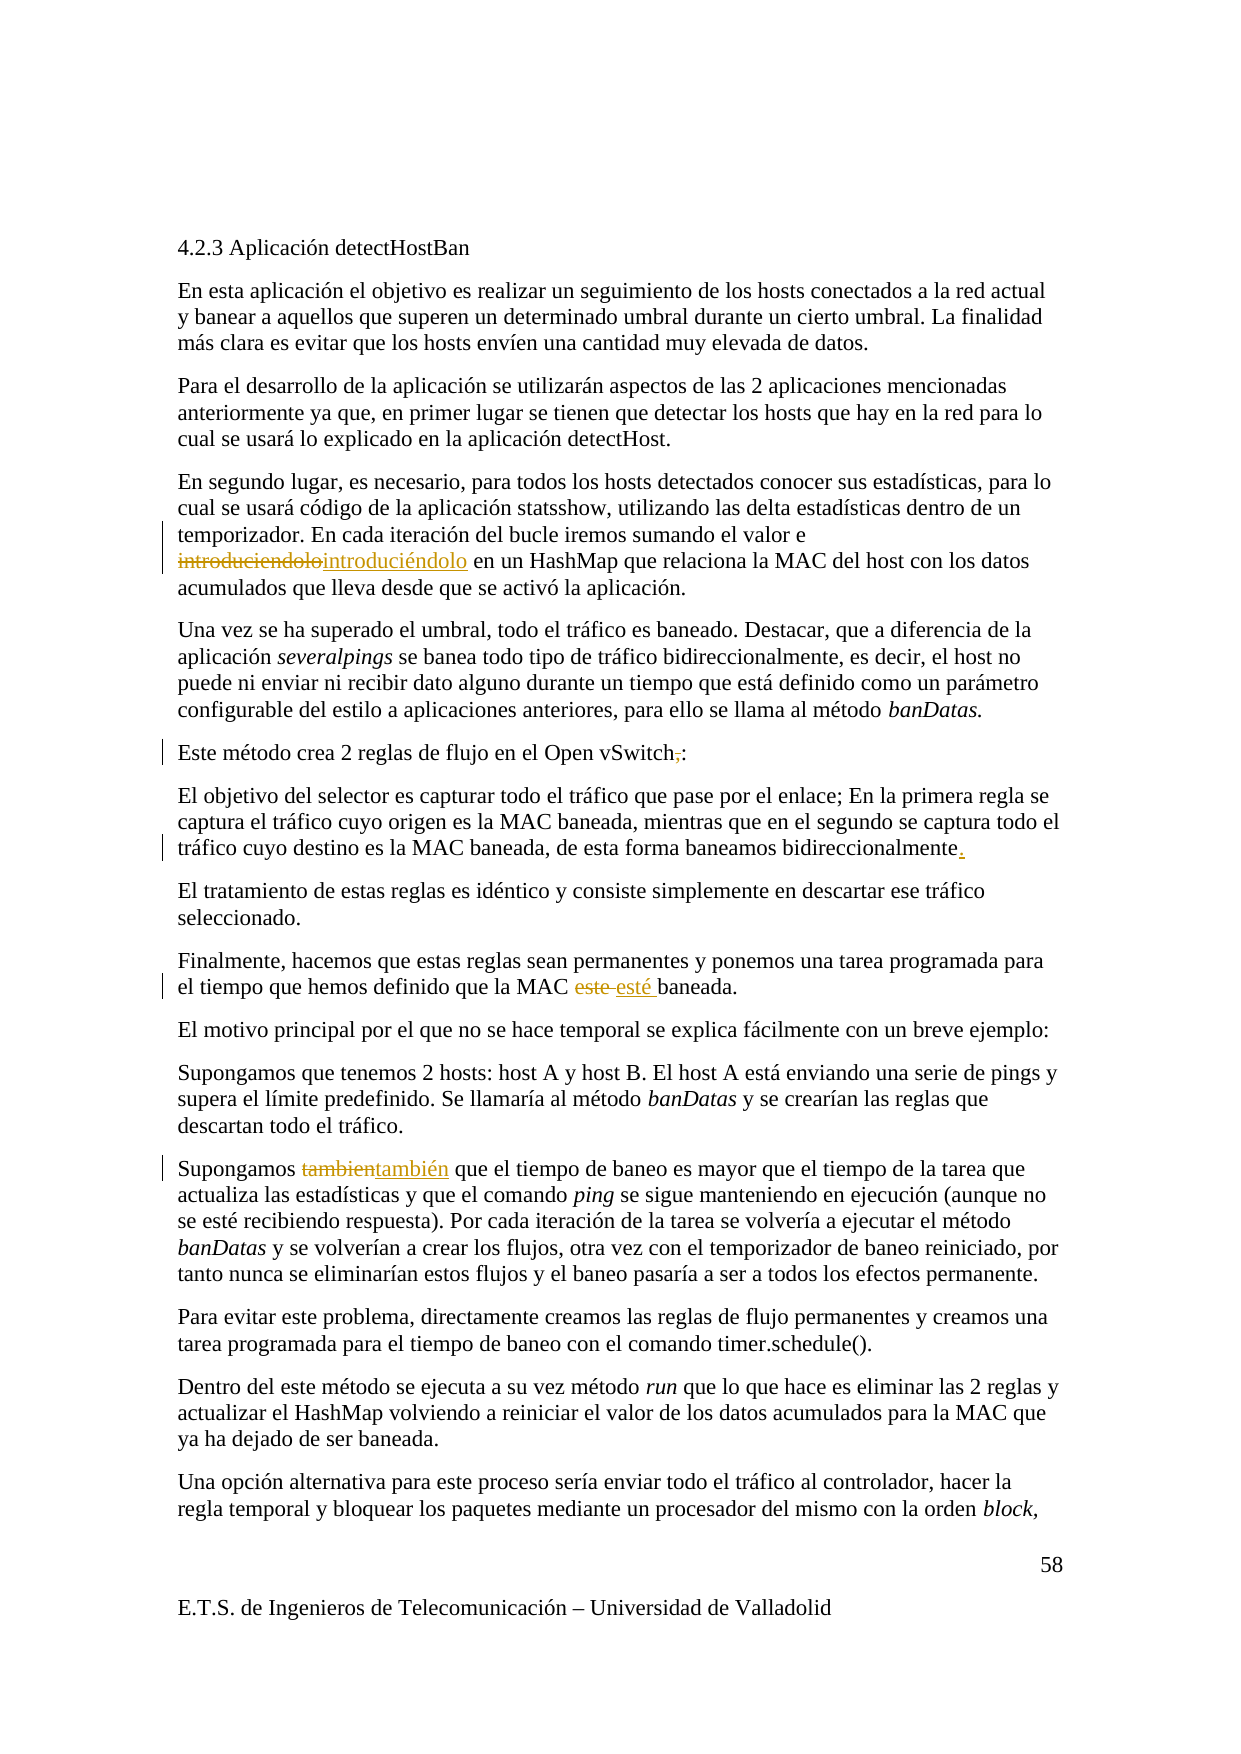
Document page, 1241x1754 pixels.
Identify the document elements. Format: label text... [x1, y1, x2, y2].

text Dentro del este método se ejecuta a su vez método run que lo que hace es eliminar las 2 reglas y actualizar el HashMap volviendo a reiniciar el valor de los datos acumulados para la MAC que ya ha dejado de ser baneada. [177, 1373, 1063, 1452]
text Supongamos que tenemos 2 hosts: host A y host B. El host A está enviando una serie de pings y supera el límite predefinido. Se llamaría al método banDatas y se crearían las reglas que descartan todo el tráfico. [177, 1059, 1063, 1138]
text Finalmente, hacemos que estas reglas sean permanentes y ponemos una tarea programada para el tiempo que hemos definido que la MAC baneada. [177, 947, 1063, 999]
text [177, 1468, 1063, 1521]
text El tratamiento de estas reglas es idéntico y consiste simplemente en descartar ese tráfico seleccionado. [177, 877, 1063, 930]
text Una vez se ha superado el umbral, todo el tráfico es baneado. Destacar, que a diferencia de la aplicación severalpings se banea todo tipo de tráfico bidireccionalmente, es decir, el host no puede ni enviar ni recibir dato alguno durante un tiempo que está definido como un parámetro configurable del estilo a aplicaciones anteriores, para ello se llama al método banDatas. [177, 617, 1063, 722]
text Para evitar este problema, directamente creamos las reglas de flujo permanentes y creamos una tarea programada para el tiempo de baneo con el comando timer.schedule(). [177, 1303, 1063, 1356]
text Para el desarrollo de la aplicación se utilizarán aspectos de las 2 aplicaciones mencionadas anteriormente ya que, en primer lugar se tienen que detectar los hosts que hay en la red para lo cual se usará lo explicado en la aplicación detectHost. [177, 372, 1063, 451]
text En segundo lugar, es necesario, para todos los hosts detectados conocer sus estadísticas, para lo cual se usará código de la aplicación statsshow, utilizando las delta estadísticas dentro de un temporizador. En cada iteración del bucle iremos sumando el valor e en un HashMap que relaciona la MAC del host con los datos acumulados que lleva desde que se activó la aplicación. [177, 468, 1063, 600]
text En esta aplicación el objetivo es realizar un seguimiento de los hosts conectados a la red actual y banear a aquellos que superen un determinado umbral durante un cierto umbral. La finalidad más clara es evitar que los hosts envíen una cantidad muy elevada de datos. [177, 277, 1063, 356]
text Este método crea 2 reglas de flujo en el Open vSwitch: [177, 739, 1063, 765]
text 4.2.3 Aplicación detectHostBan [177, 234, 1063, 260]
text Supongamos que el tiempo de baneo es mayor que el tiempo de la tarea que actualiza las estadísticas y que el comando ping se sigue manteniendo en ejecución (aunque no se esté recibiendo respuesta). Por cada iteración de la tarea se volvería a ejecutar el método banDatas y se volverían a crear los flujos, otra vez con el temporizador de baneo reiniciado, por tanto nunca se eliminarían estos flujos y el baneo pasaría a ser a todos los efectos permanente. [177, 1155, 1063, 1287]
text El objetivo del selector es capturar todo el tráfico que pase por el enlace; En la primera regla se captura el tráfico cuyo origen es la MAC baneada, mientras que en el segundo se captura todo el tráfico cuyo destino es la MAC baneada, de esta forma baneamos bidireccionalmente [177, 782, 1063, 861]
text El motivo principal por el que no se hace temporal se explica fácilmente con un breve ejemplo: [177, 1016, 1063, 1042]
